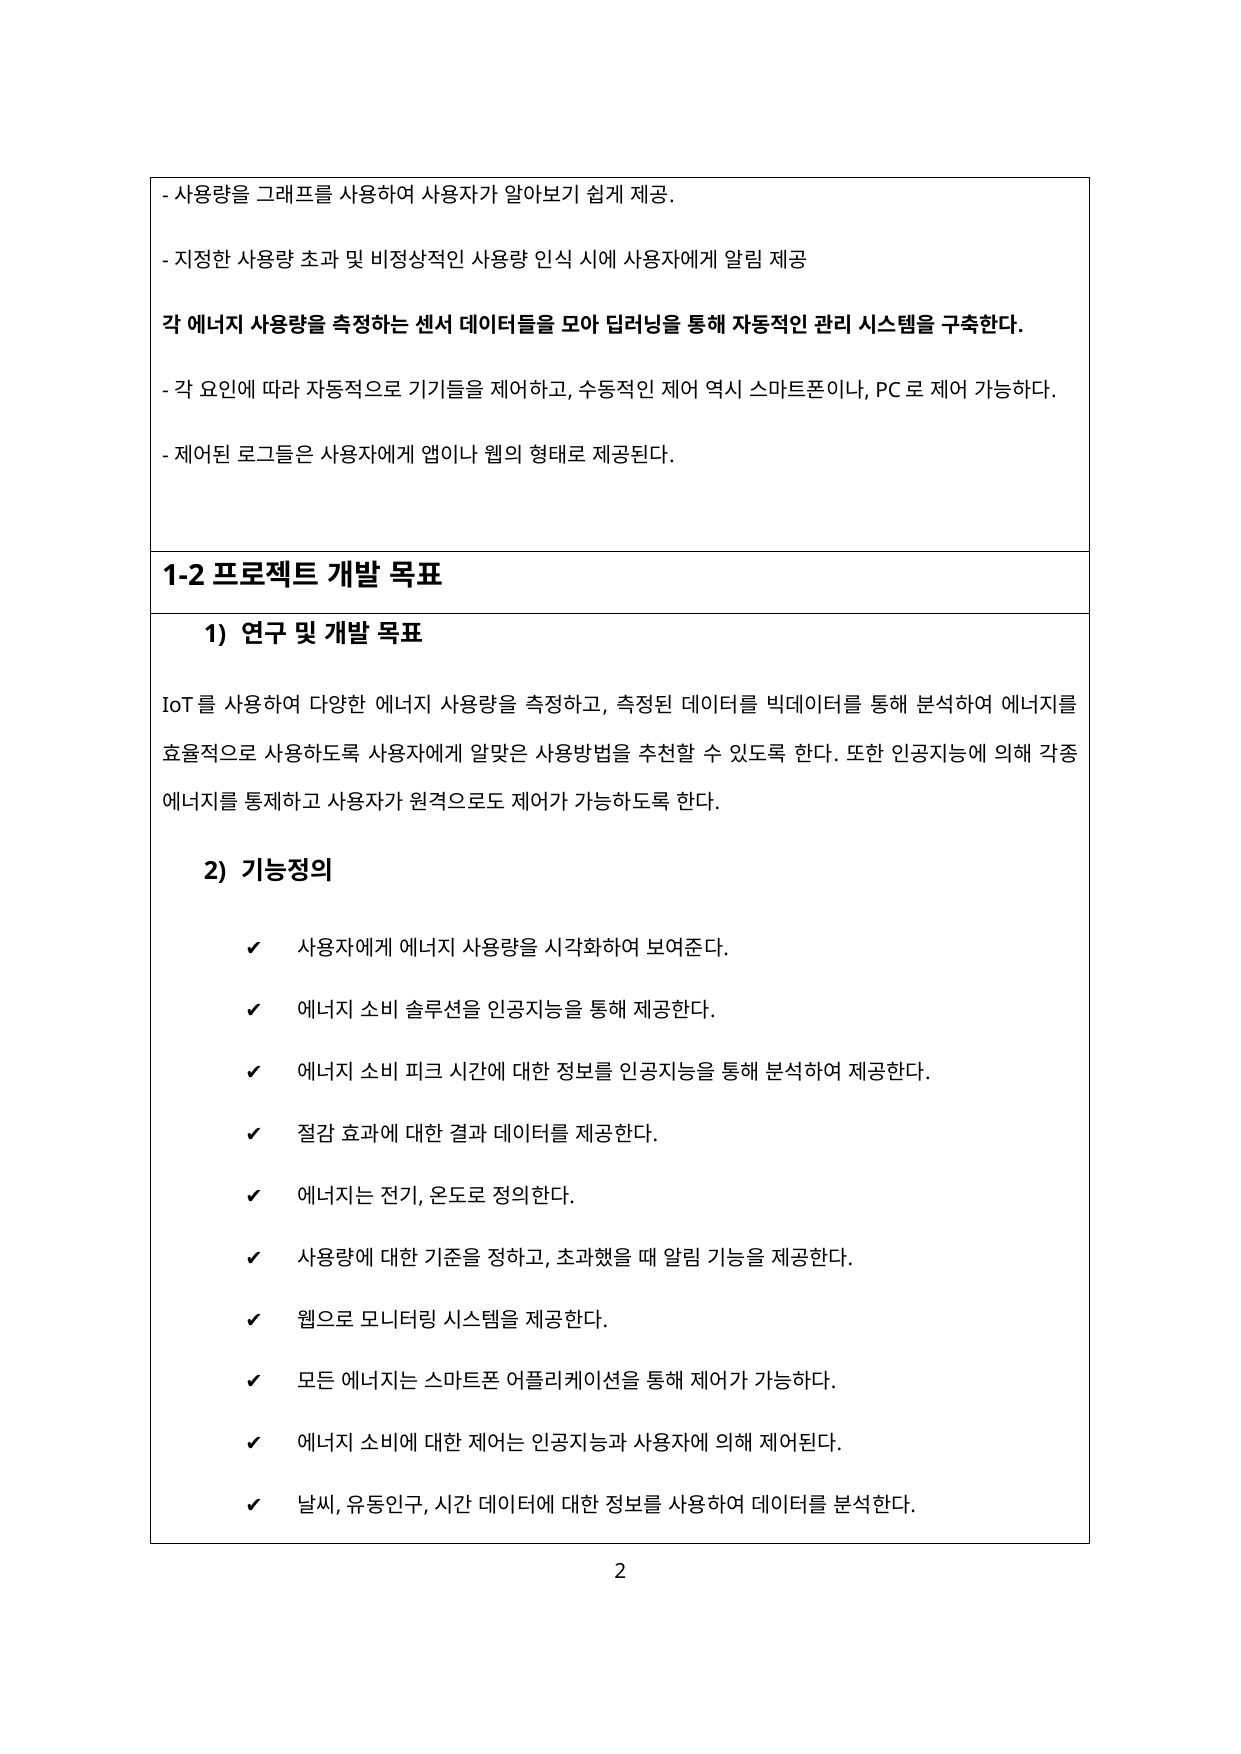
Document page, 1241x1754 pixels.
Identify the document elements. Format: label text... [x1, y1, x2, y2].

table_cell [151, 614, 1089, 1542]
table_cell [151, 178, 1089, 551]
table_cell 1-2 프로젝트 개발 목표 [151, 552, 1089, 613]
